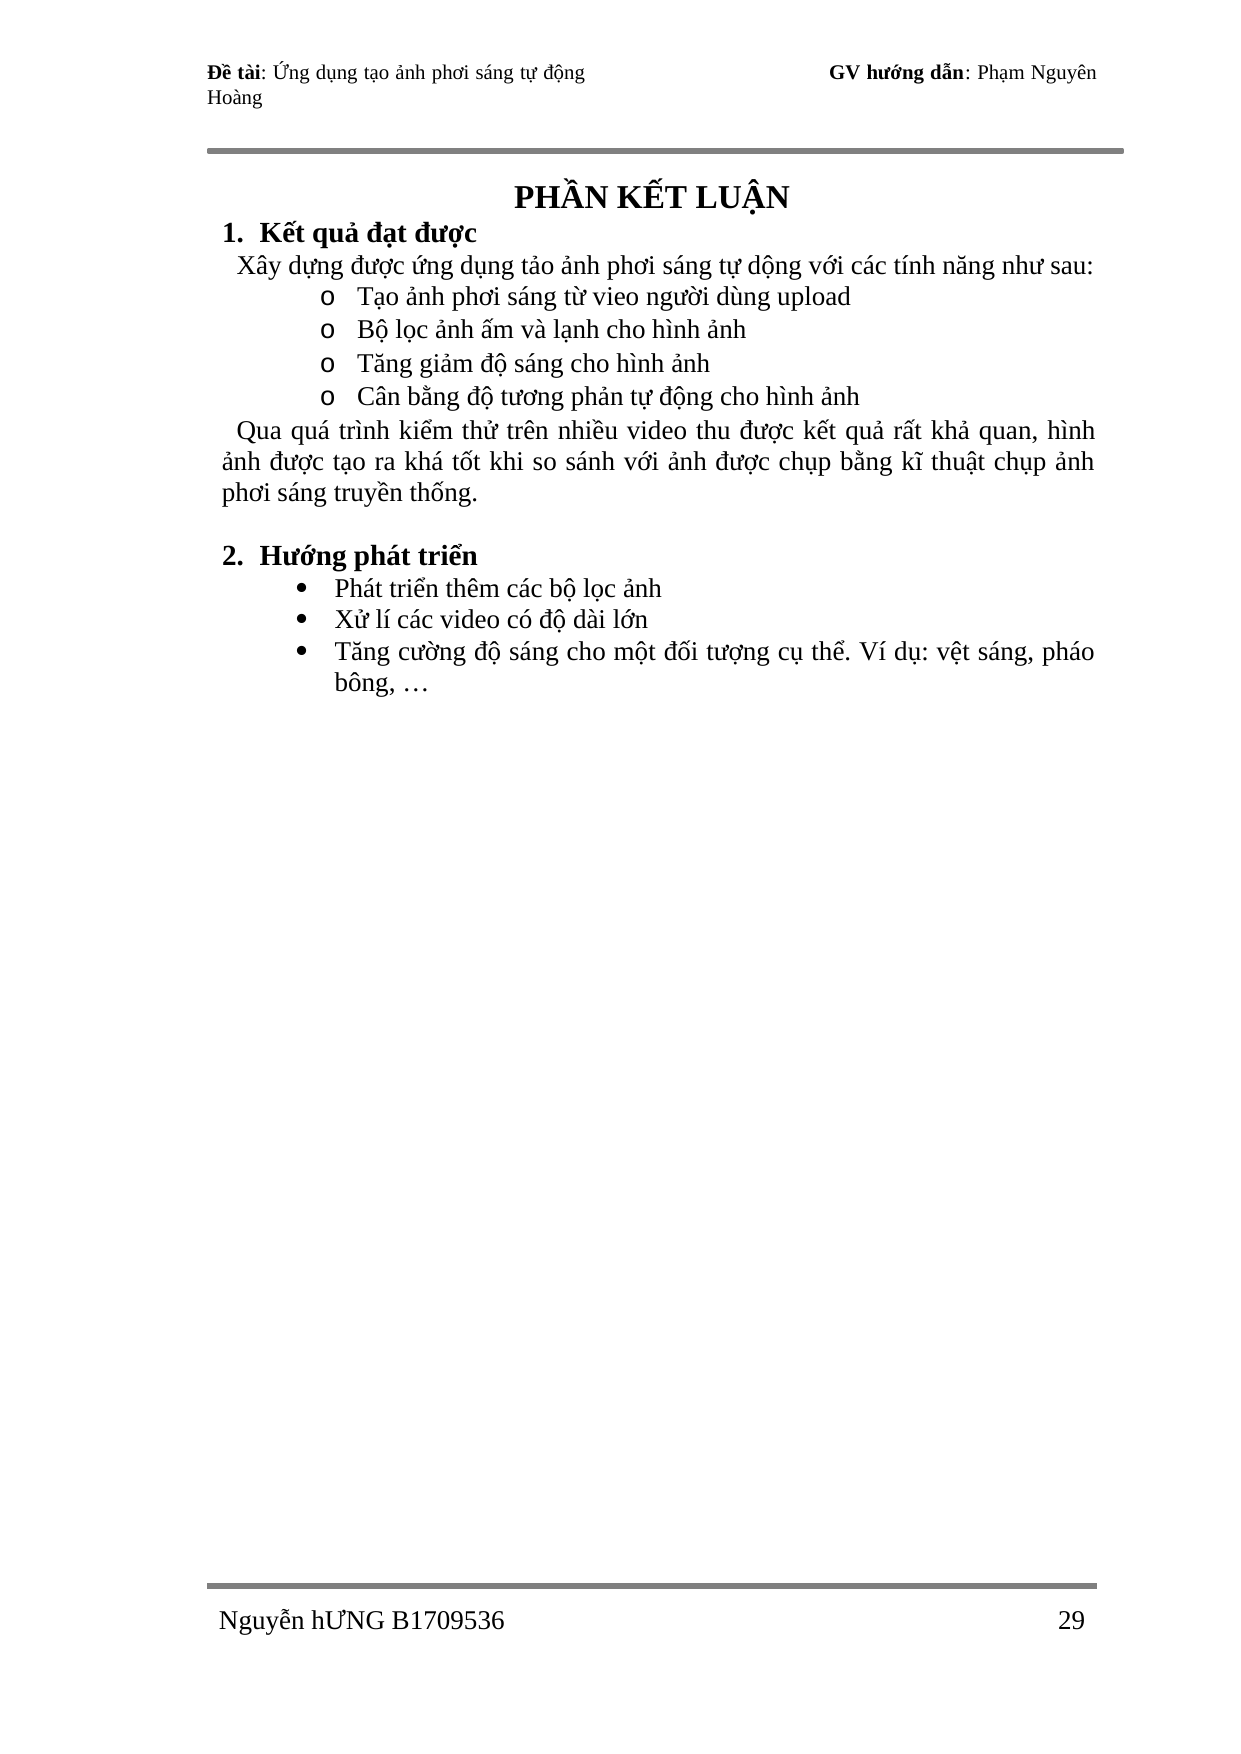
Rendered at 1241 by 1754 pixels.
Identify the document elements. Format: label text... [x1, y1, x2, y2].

subtitle Kết quả đạt được [222, 216, 1097, 249]
list Xử lí các video có độ dài lớn [297, 603, 1097, 634]
list Bộ lọc ảnh ấm và lạnh cho hình ảnh [319, 314, 1097, 347]
subtitle PHẦN KẾT LUẬN [207, 177, 1097, 216]
list Cân bằng độ tương phản tự động cho hình ảnh [319, 381, 1097, 414]
text Qua quá trình kiểm thử trên nhiều video thu được kết quả rất khả quan, hình ảnh được tạo ra khá tốt khi so sánh với ảnh được chụp bằng kĩ thuật chụp ảnh phơi sáng truyền thống. [222, 414, 1097, 507]
list Tăng cường độ sáng cho một đối tượng cụ thể. Ví dụ: vệt sáng, pháo bông, … [297, 634, 1097, 697]
text Xây dựng được ứng dụng tảo ảnh phơi sáng tự dộng với các tính năng như sau: [222, 249, 1097, 280]
subtitle Hướng phát triển [222, 538, 1097, 572]
list Phát triển thêm các bộ lọc ảnh [297, 572, 1097, 603]
list Tăng giảm độ sáng cho hình ảnh [319, 347, 1097, 381]
list Tạo ảnh phơi sáng từ vieo người dùng upload [319, 280, 1097, 314]
